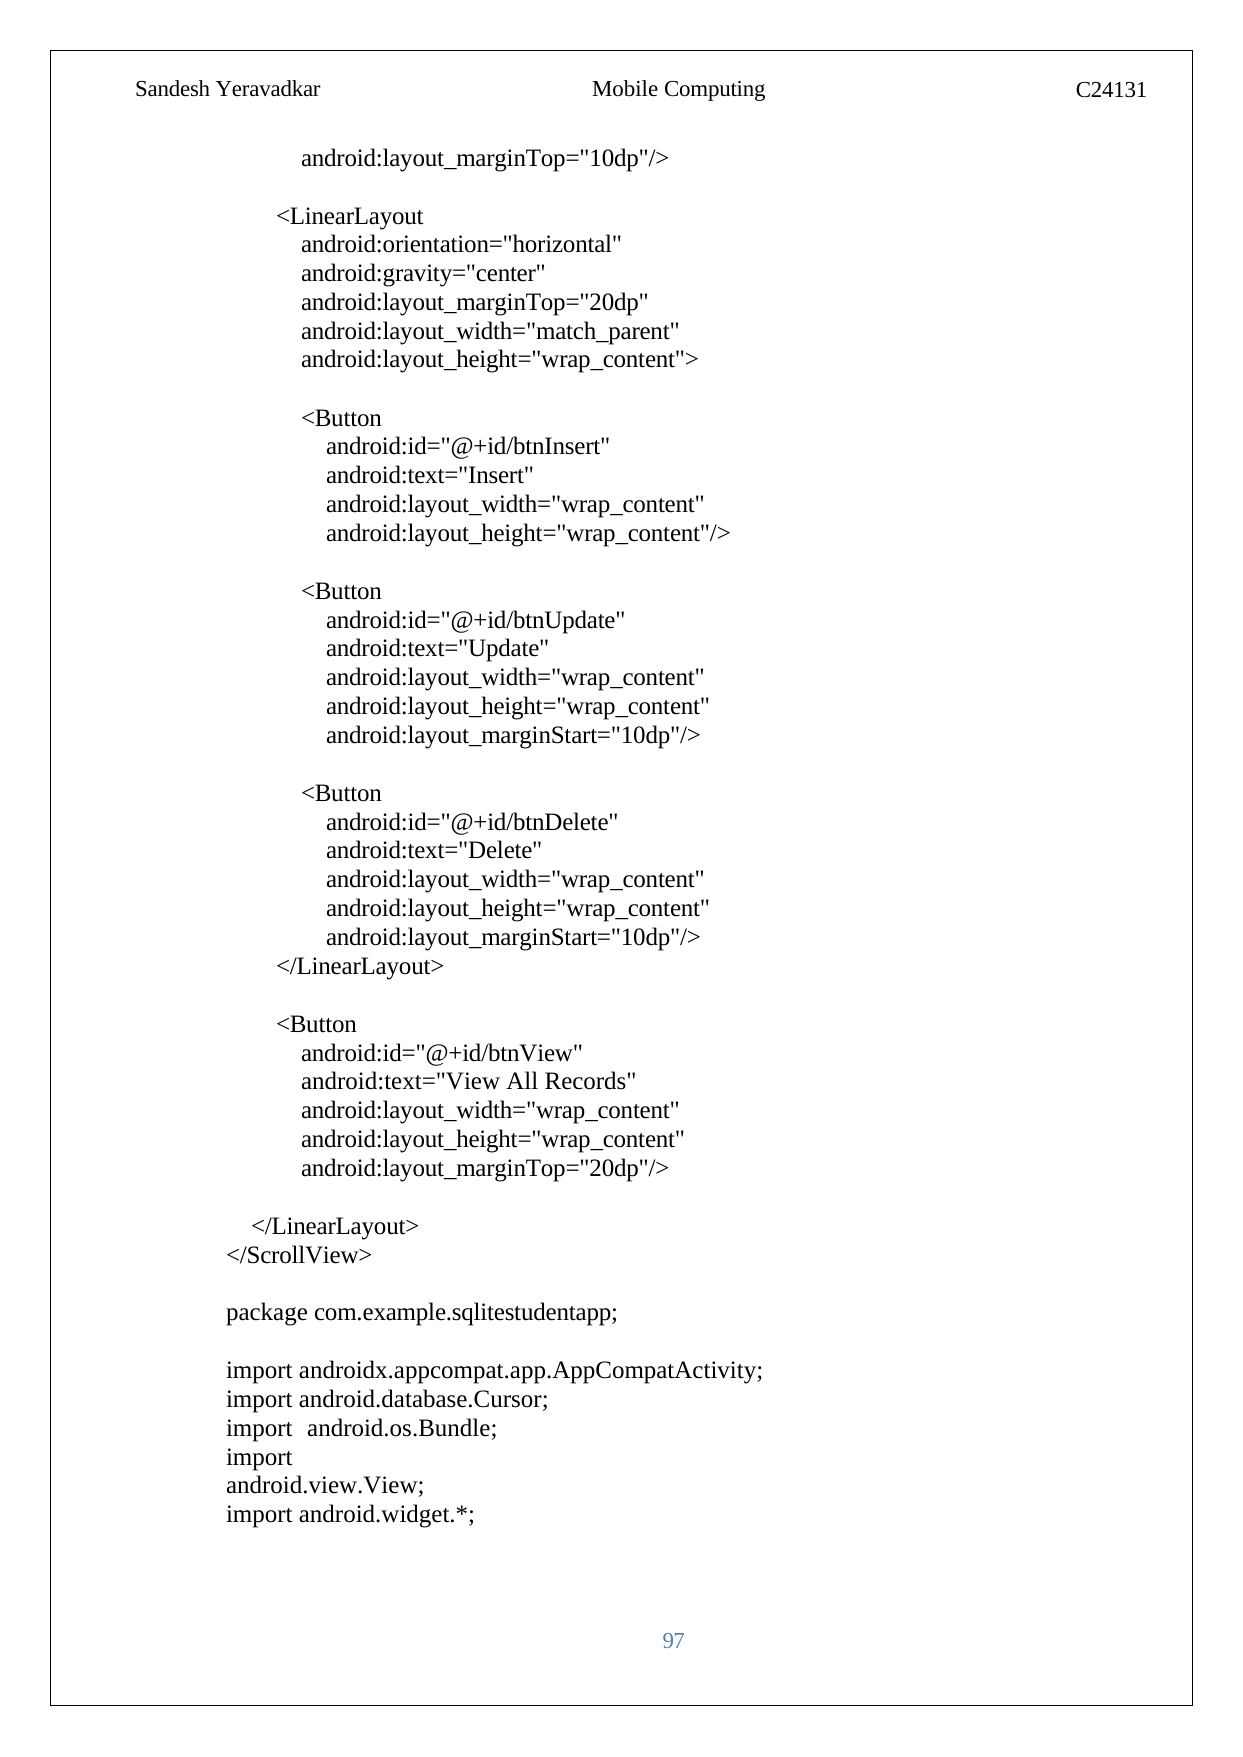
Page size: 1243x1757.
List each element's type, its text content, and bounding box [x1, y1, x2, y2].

text </LinearLayout> [251, 1211, 1184, 1240]
text </LinearLayout> [276, 951, 1184, 980]
text import androidx.appcompat.app.AppCompatActivity; import android.database.Cursor; [226, 1355, 763, 1413]
text import android.os.Bundle; import android.view.View; import android.widget.*; [226, 1413, 497, 1528]
text <LinearLayout android:orientation="horizontal" android:gravity="center" android:layout_marginTop="20dp" android:layout_width="match_parent" android:layout_height="wrap_content"> [276, 201, 701, 373]
text </ScrollView> [226, 1240, 1184, 1268]
text android:id="@+id/btnUpdate" android:text="Update" android:layout_width="wrap_content" android:layout_height="wrap_content" android:layout_marginStart="10dp"/> [326, 605, 712, 748]
text android:id="@+id/btnView" android:text="View All Records" android:layout_width="wrap_content" android:layout_height="wrap_content" android:layout_marginTop="20dp"/> [301, 1038, 687, 1181]
text <Button [301, 576, 1184, 605]
text <Button [276, 1009, 1184, 1038]
text <Button [301, 403, 1184, 431]
text android:layout_marginTop="10dp"/> [301, 143, 1184, 172]
text <Button [301, 778, 1184, 807]
text android:id="@+id/btnInsert" android:text="Insert" android:layout_width="wrap_content" android:layout_height="wrap_content"/> [326, 431, 732, 546]
text android:id="@+id/btnDelete" android:text="Delete" android:layout_width="wrap_content" android:layout_height="wrap_content" android:layout_marginStart="10dp"/> [326, 807, 712, 950]
text package com.example.sqlitestudentapp; [226, 1297, 1184, 1326]
